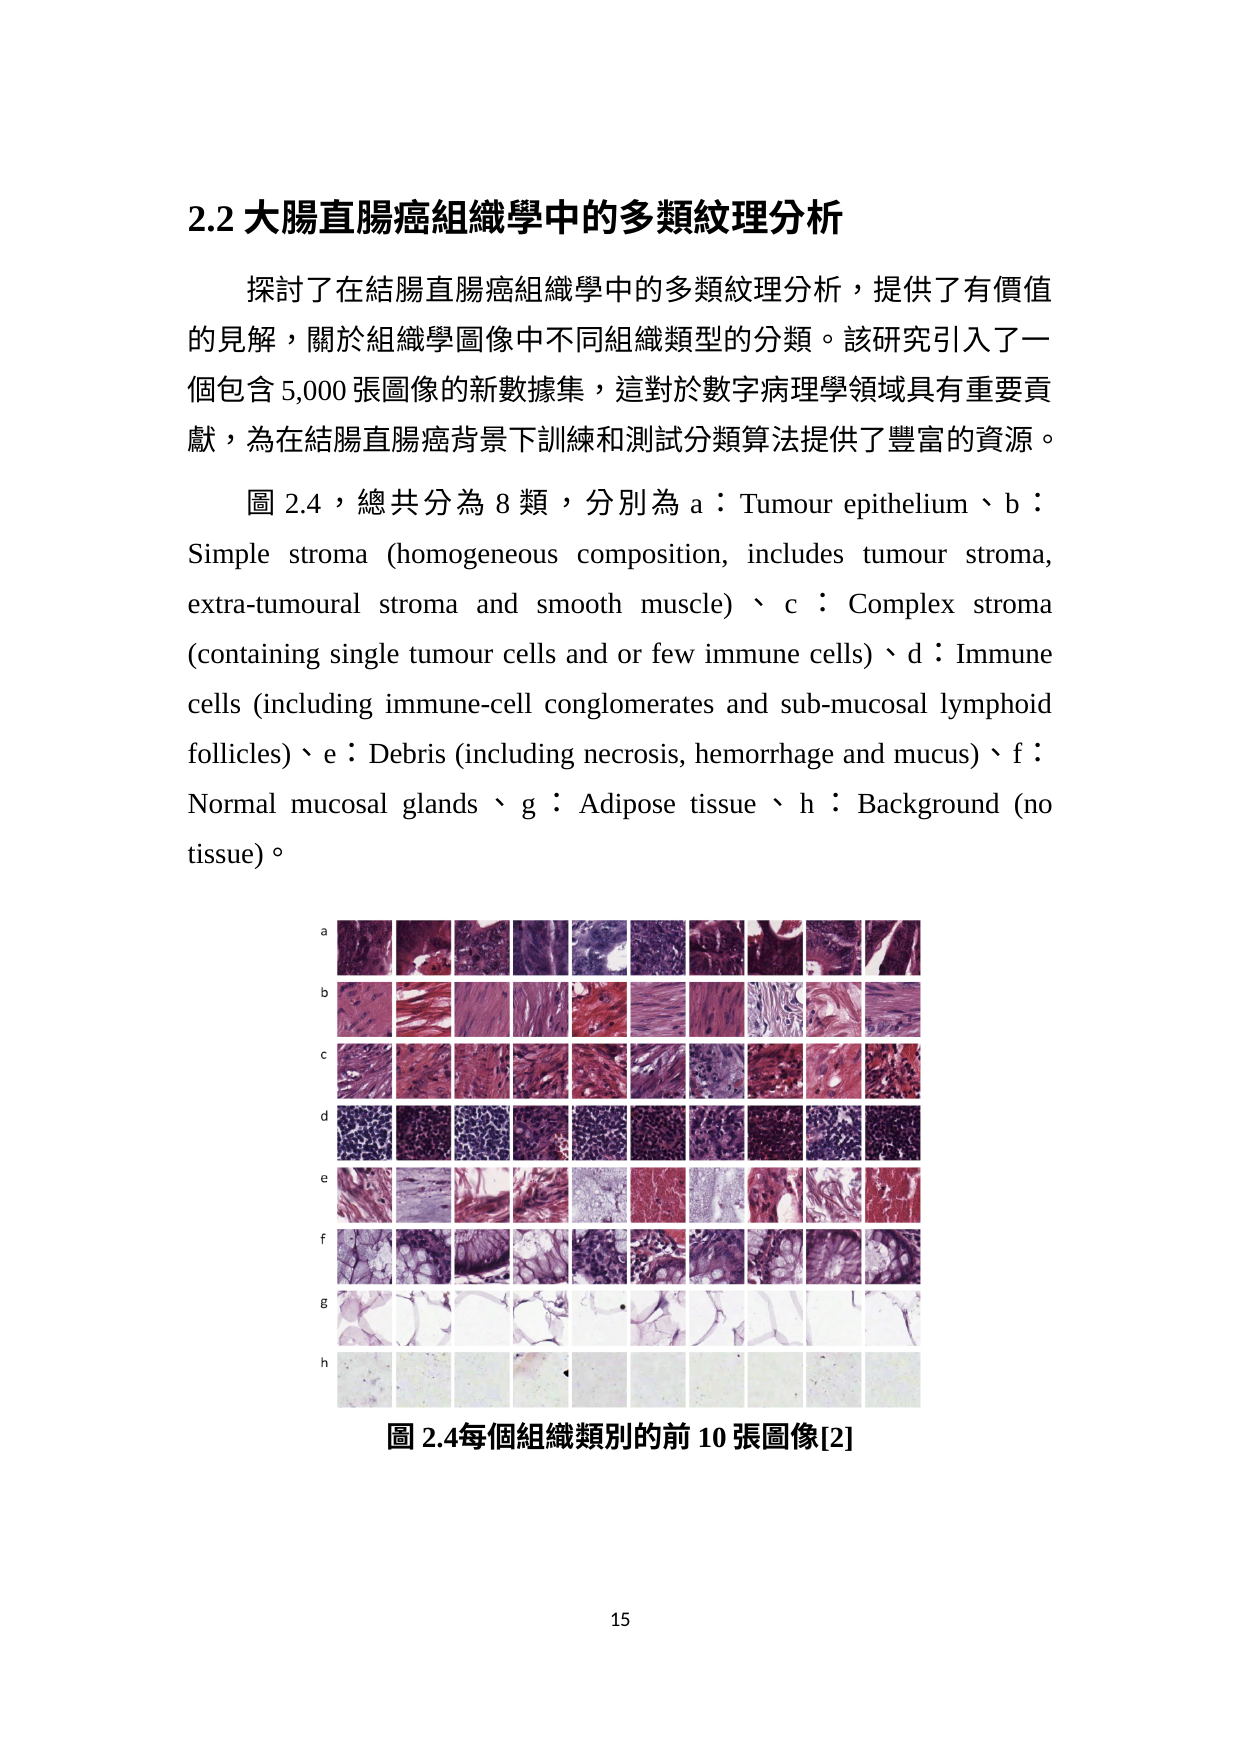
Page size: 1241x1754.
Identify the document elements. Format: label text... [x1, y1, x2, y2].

picture [310, 910, 930, 1414]
text 圖2.4，總共分為8類，分別為a：Tumour epithelium、b：Simple stroma (homogeneous composition, includes tumour stroma, extra-tumoural stroma and smooth muscle)、c：Complex stroma (containing single tumour cells and or few immune cells)、d：Immune cells (including immune-cell conglomerates and sub-mucosal lymphoid follicles)、e：Debris (including necrosis, hemorrhage and mucus)、f：Normal mucosal glands、g：Adipose tissue、h：Background (no tissue)。 [187, 473, 1053, 873]
subtitle 2.2 大腸直腸癌組織學中的多類紋理分析 [187, 187, 1053, 242]
text 圖2.4每個組織類別的前10張圖像[2] [187, 1414, 1053, 1456]
text 探討了在結腸直腸癌組織學中的多類紋理分析，提供了有價值的見解，關於組織學圖像中不同組織類型的分類。該研究引入了一個包含5,000張圖像的新數據集，這對於數字病理學領域具有重要貢獻，為在結腸直腸癌背景下訓練和測試分類算法提供了豐富的資源。 [187, 261, 1053, 461]
